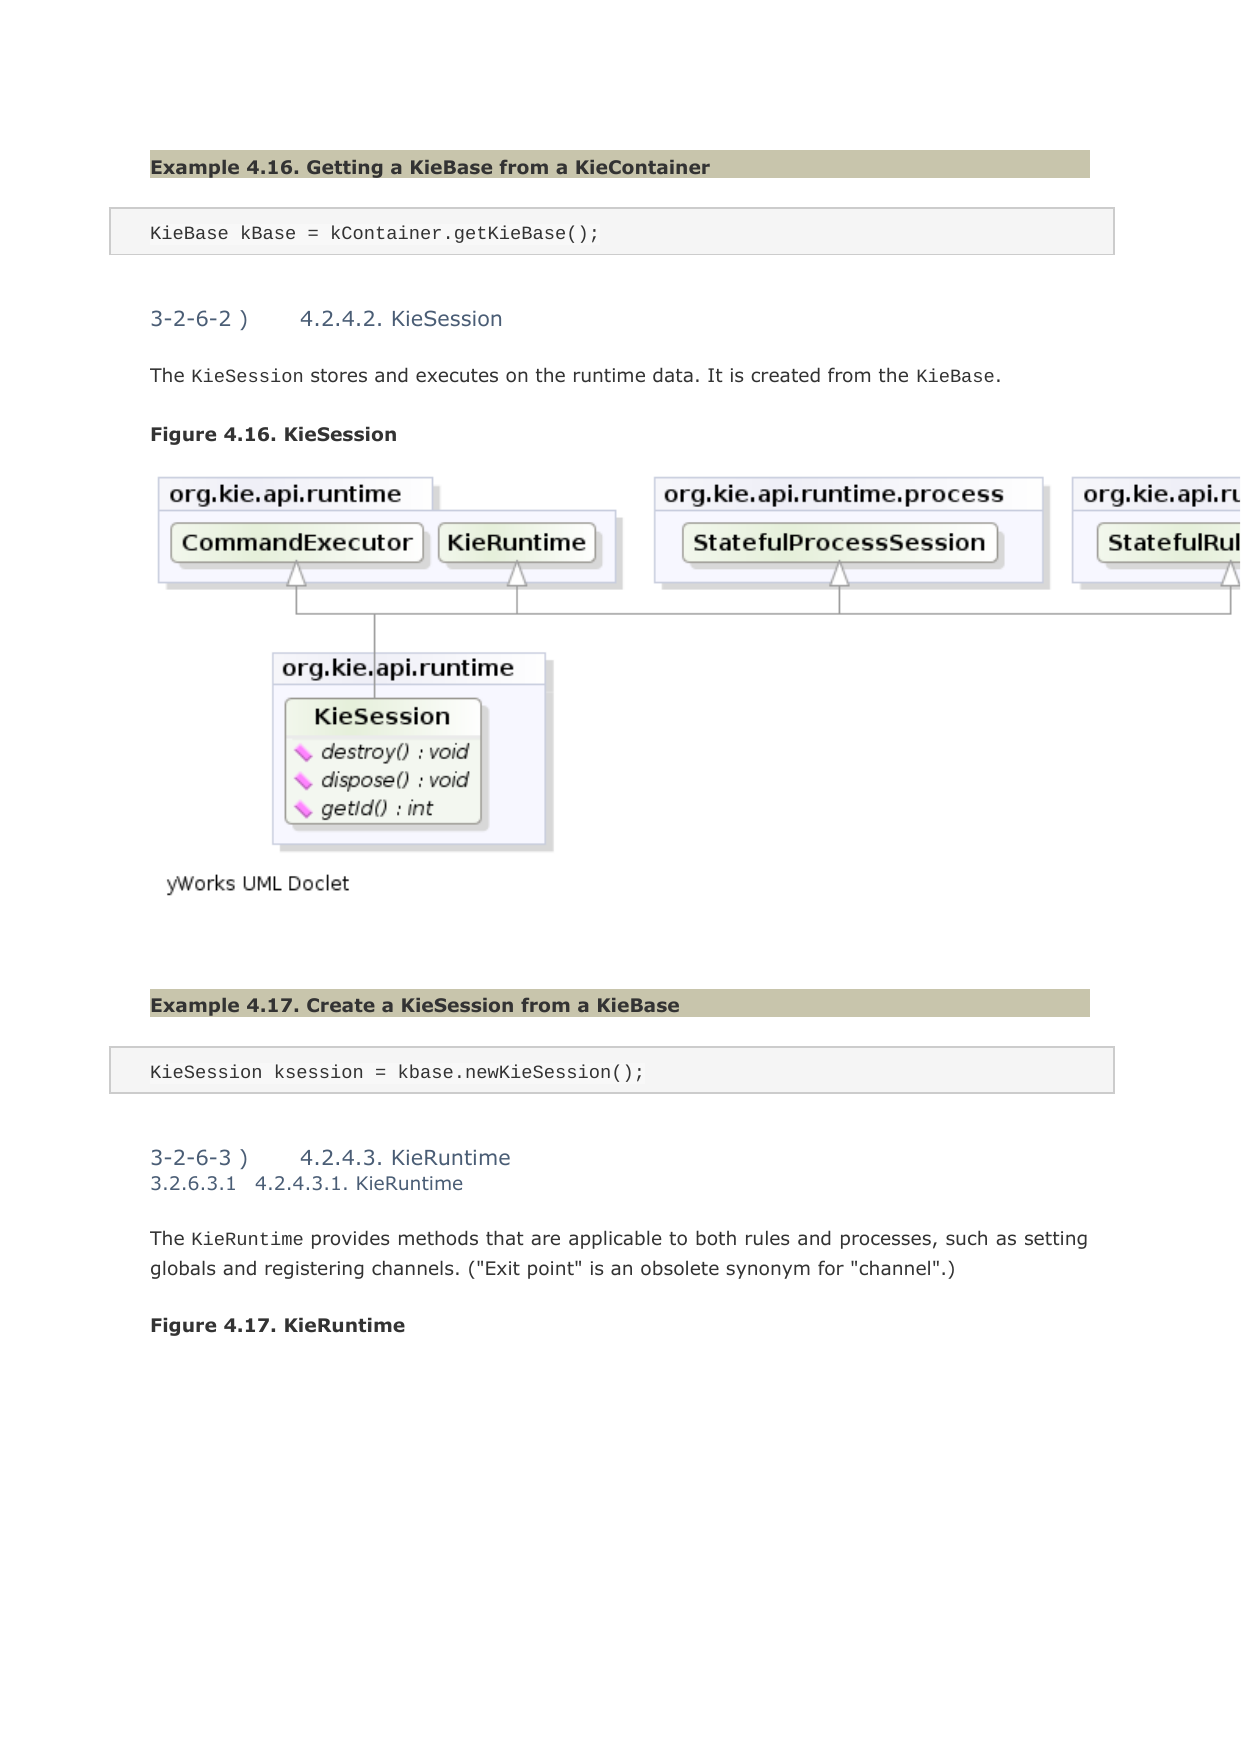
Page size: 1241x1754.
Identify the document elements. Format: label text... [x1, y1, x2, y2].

picture [156, 474, 1241, 911]
text The KieSession stores and executes on the runtime data. It is created from the KieBase. [150, 360, 1090, 388]
subtitle 4.2.4.3.1. KieRuntime [150, 1169, 1090, 1194]
text KieSession ksession = kbase.newKieSession(); [111, 1048, 1113, 1092]
subtitle 4.2.4.2. KieSession [150, 304, 1090, 331]
title Figure 4.17. KieRuntime [150, 1308, 1090, 1337]
subtitle 4.2.4.3. KieRuntime [150, 1143, 1090, 1169]
text The KieRuntime provides methods that are applicable to both rules and processes, such as setting globals and registering channels. ("Exit point" is an obsolete synonym for "channel".) [150, 1223, 1090, 1279]
text KieBase kBase = kContainer.getKieBase(); [111, 209, 1113, 254]
title Figure 4.16. KieSession [150, 417, 1090, 446]
title Example 4.17. Create a KieSession from a KieBase [150, 989, 1090, 1017]
title Example 4.16. Getting a KieBase from a KieContainer [150, 150, 1090, 178]
